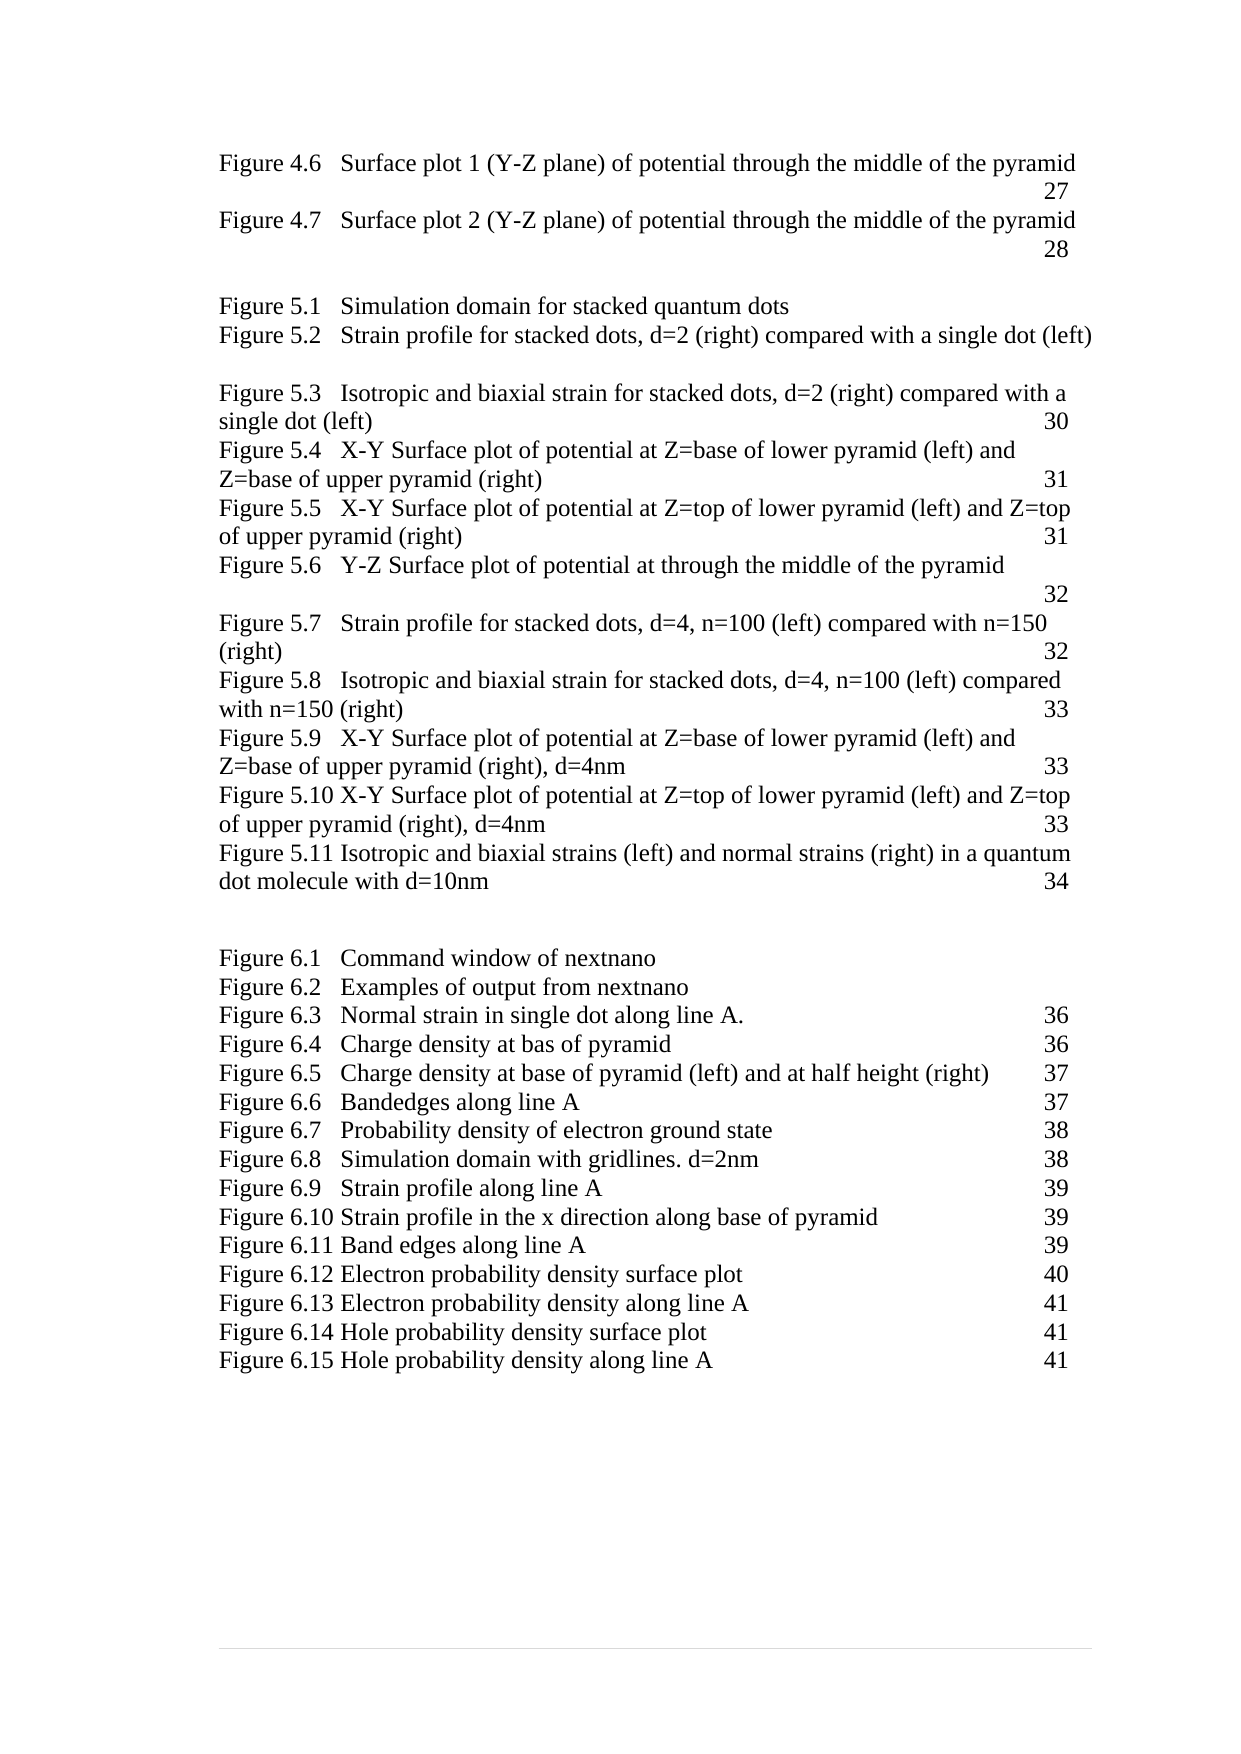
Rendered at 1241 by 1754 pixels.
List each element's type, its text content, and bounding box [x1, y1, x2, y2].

text Figure 5.1 Simulation domain for stacked quantum dots 29 [218, 291, 1092, 320]
text Figure 6.8 Simulation domain with gridlines. d=2nm 38 [218, 1144, 1092, 1173]
text Figure 5.2 Strain profile for stacked dots, d=2 (right) compared with a single dot (left) 30 [218, 320, 1092, 378]
text Figure 6.14 Hole probability density surface plot 41 [218, 1317, 1092, 1345]
text Figure 5.9 X-Y Surface plot of potential at Z=base of lower pyramid (left) and Z=base of upper pyramid (right), d=4nm 33 Figure 5.10 X-Y Surface plot of potential at Z=top of lower pyramid (left) and Z=top of upper pyramid (right), d=4nm 33 [218, 723, 1092, 838]
text Figure 6.15 Hole probability density along line A 41 [218, 1345, 1092, 1374]
text Figure 6.2 Examples of output from nextnano 36 [218, 972, 1092, 1000]
text Figure 4.6 Surface plot 1 (Y-Z plane) of potential through the middle of the pyramid 27 Figure 4.7 Surface plot 2 (Y-Z plane) of potential through the middle of the pyramid 28 [218, 148, 1092, 263]
text Figure 5.6 Y-Z Surface plot of potential at through the middle of the pyramid 32 Figure 5.7 Strain profile for stacked dots, d=4, n=100 (left) compared with n=150 (right) 32 [218, 550, 1092, 665]
text Figure 5.8 Isotropic and biaxial strain for stacked dots, d=4, n=100 (left) compared with n=150 (right) 33 [218, 665, 1092, 723]
text Figure 5.4 X-Y Surface plot of potential at Z=base of lower pyramid (left) and Z=base of upper pyramid (right) 31 [218, 435, 1092, 493]
text Figure 5.3 Isotropic and biaxial strain for stacked dots, d=2 (right) compared with a single dot (left) 30 [218, 378, 1092, 435]
text Figure 6.12 Electron probability density surface plot 40 Figure 6.13 Electron probability density along line A 41 [218, 1259, 1092, 1317]
text Figure 5.11 Isotropic and biaxial strains (left) and normal strains (right) in a quantum dot molecule with d=10nm 34 [218, 838, 1092, 895]
text Figure 6.3 Normal strain in single dot along line A. 36 [218, 1000, 1092, 1029]
text Figure 6.6 Bandedges along line A 37 Figure 6.7 Probability density of electron ground state 38 [218, 1087, 1092, 1144]
text Figure 6.5 Charge density at base of pyramid (left) and at half height (right) 37 [218, 1058, 1092, 1087]
text Figure 5.5 X-Y Surface plot of potential at Z=top of lower pyramid (left) and Z=top of upper pyramid (right) 31 [218, 493, 1092, 550]
text Figure 6.4 Charge density at bas of pyramid 36 [218, 1029, 1092, 1058]
text Figure 6.11 Band edges along line A 39 [218, 1230, 1092, 1259]
text Figure 6.9 Strain profile along line A 39 Figure 6.10 Strain profile in the x direction along base of pyramid 39 [218, 1173, 1092, 1230]
text Figure 6.1 Command window of nextnano 35 [218, 943, 1092, 972]
